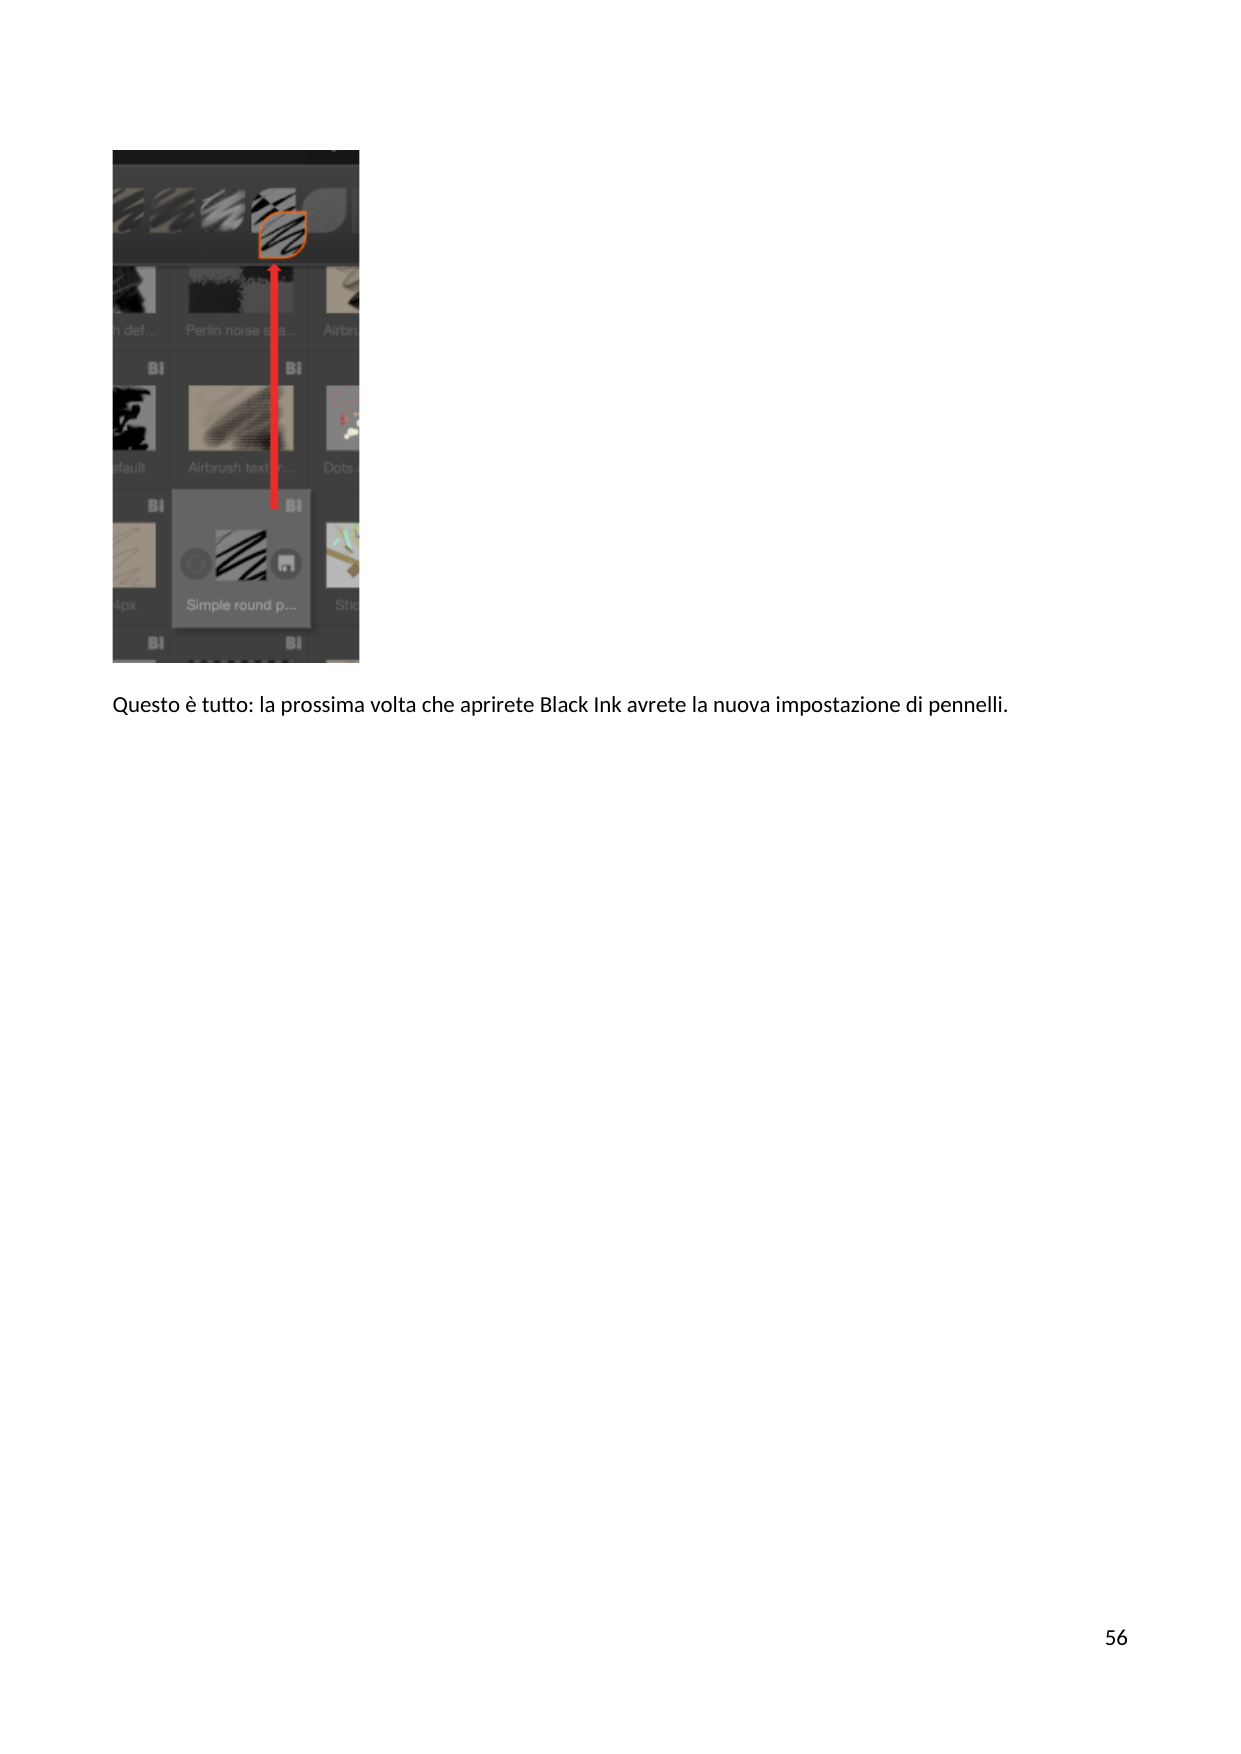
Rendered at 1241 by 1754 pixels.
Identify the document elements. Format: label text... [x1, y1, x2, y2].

picture [112, 150, 360, 663]
text Questo è tutto: la prossima volta che aprirete Black Ink avrete la nuova impostazione di pennelli. [112, 691, 1128, 718]
